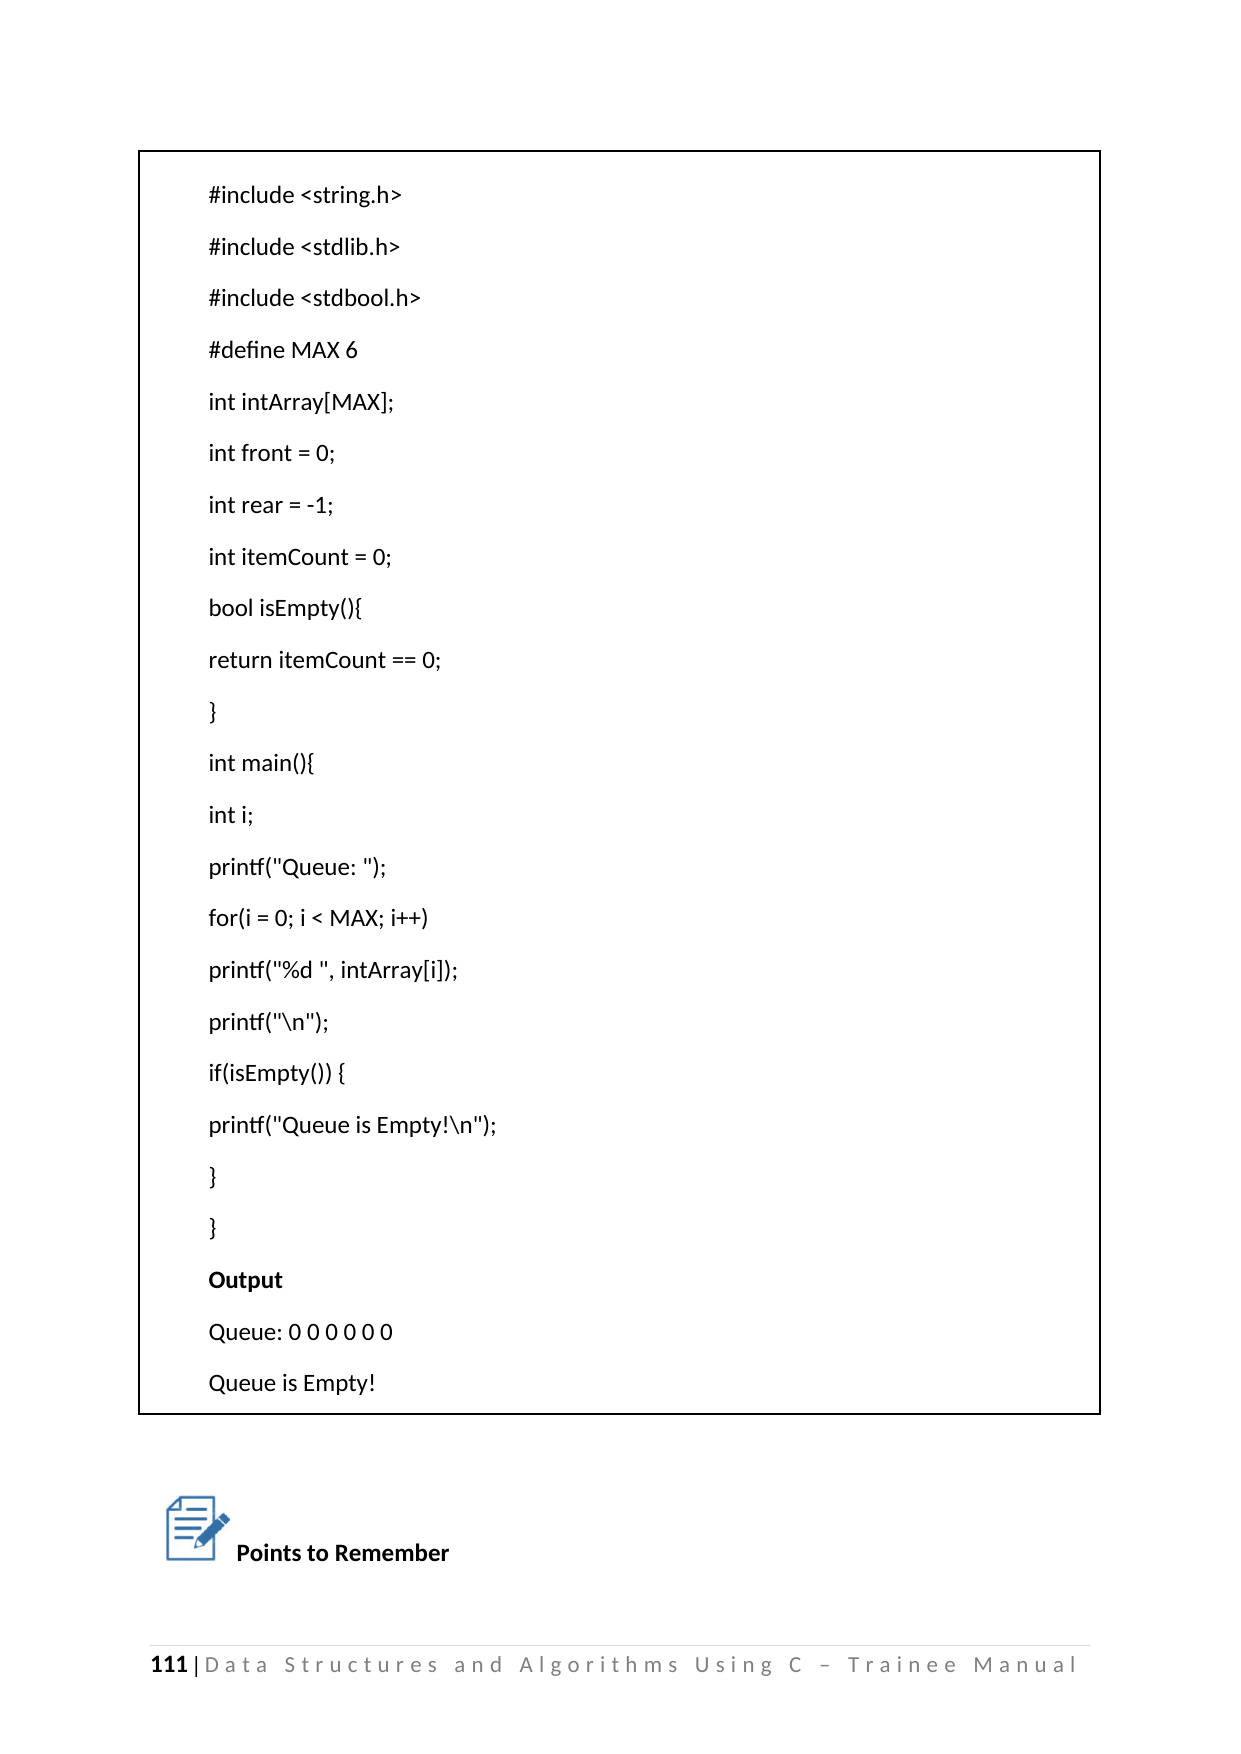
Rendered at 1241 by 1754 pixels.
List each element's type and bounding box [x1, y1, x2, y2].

table_header [140, 152, 1099, 1413]
